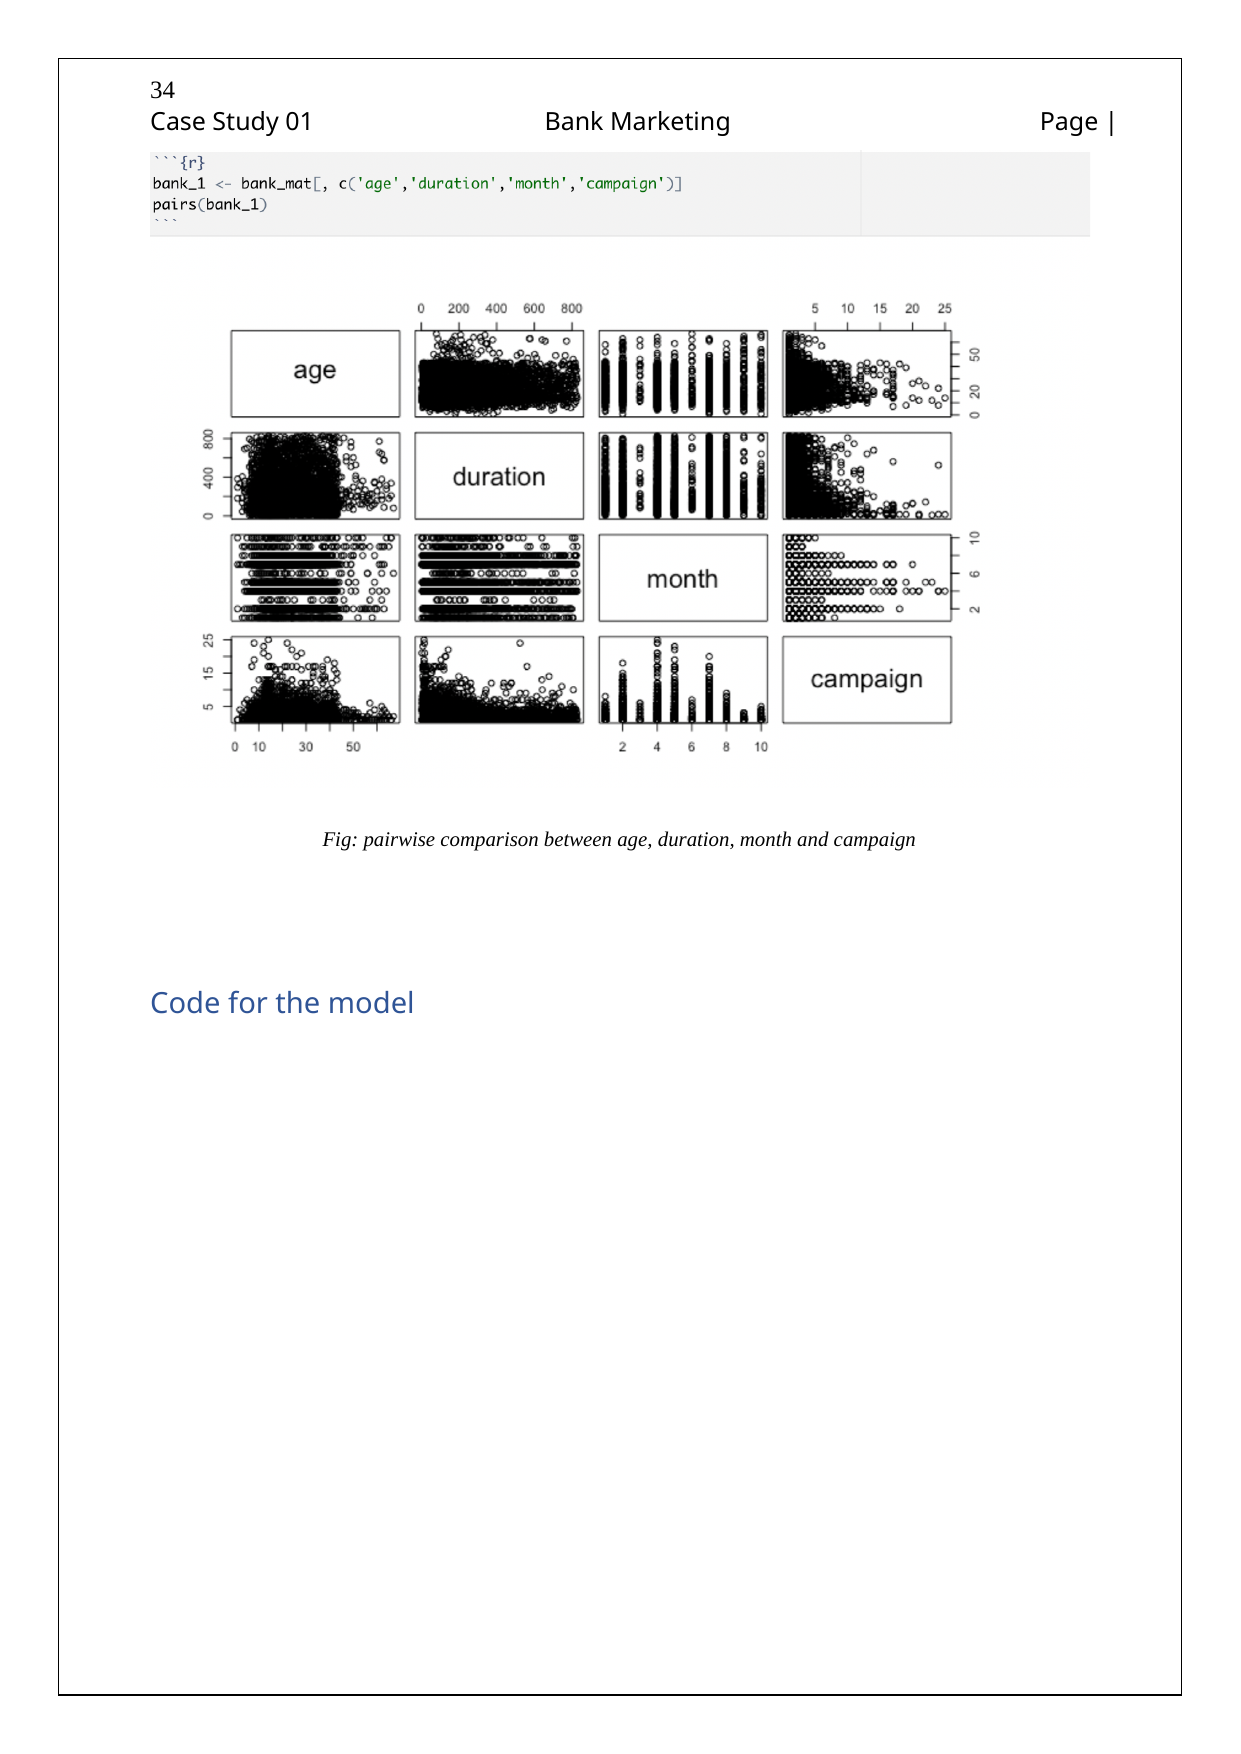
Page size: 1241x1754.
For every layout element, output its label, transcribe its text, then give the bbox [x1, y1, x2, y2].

subtitle Code for the model [150, 982, 1090, 1022]
picture [150, 150, 1091, 788]
text Fig: pairwise comparison between age, duration, month and campaign [150, 827, 1090, 851]
